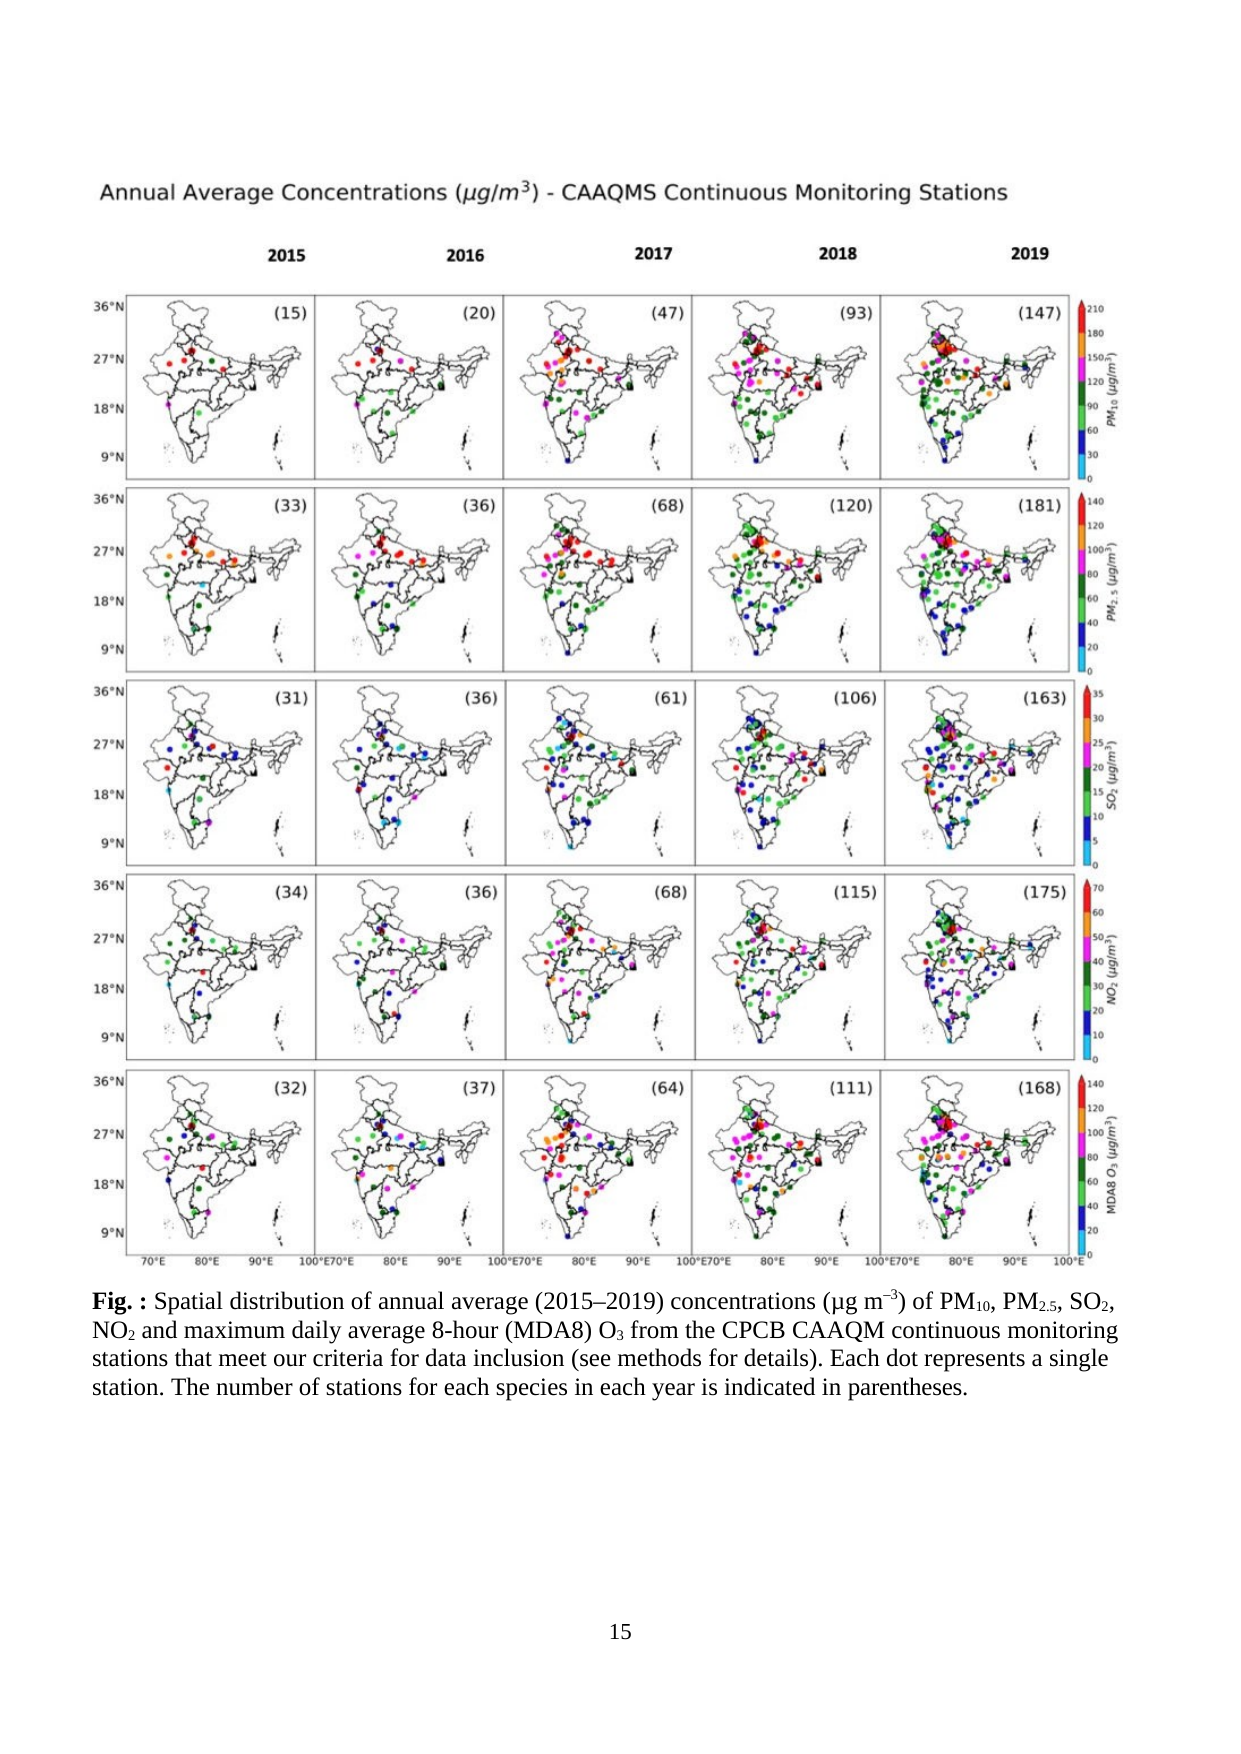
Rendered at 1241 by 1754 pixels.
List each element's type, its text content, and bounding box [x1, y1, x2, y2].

picture [91, 174, 1123, 1270]
text Fig. : Spatial distribution of annual average (2015–2019) concentrations (µg m–3) of PM10, PM2.5, SO2, NO2 and maximum daily average 8-hour (MDA8) O3 from the CPCB CAAQM continuous monitoring stations that meet our criteria for data inclusion (see methods for details). Each dot represents a single station. The number of stations for each species in each year is indicated in parentheses. [92, 1286, 1158, 1401]
